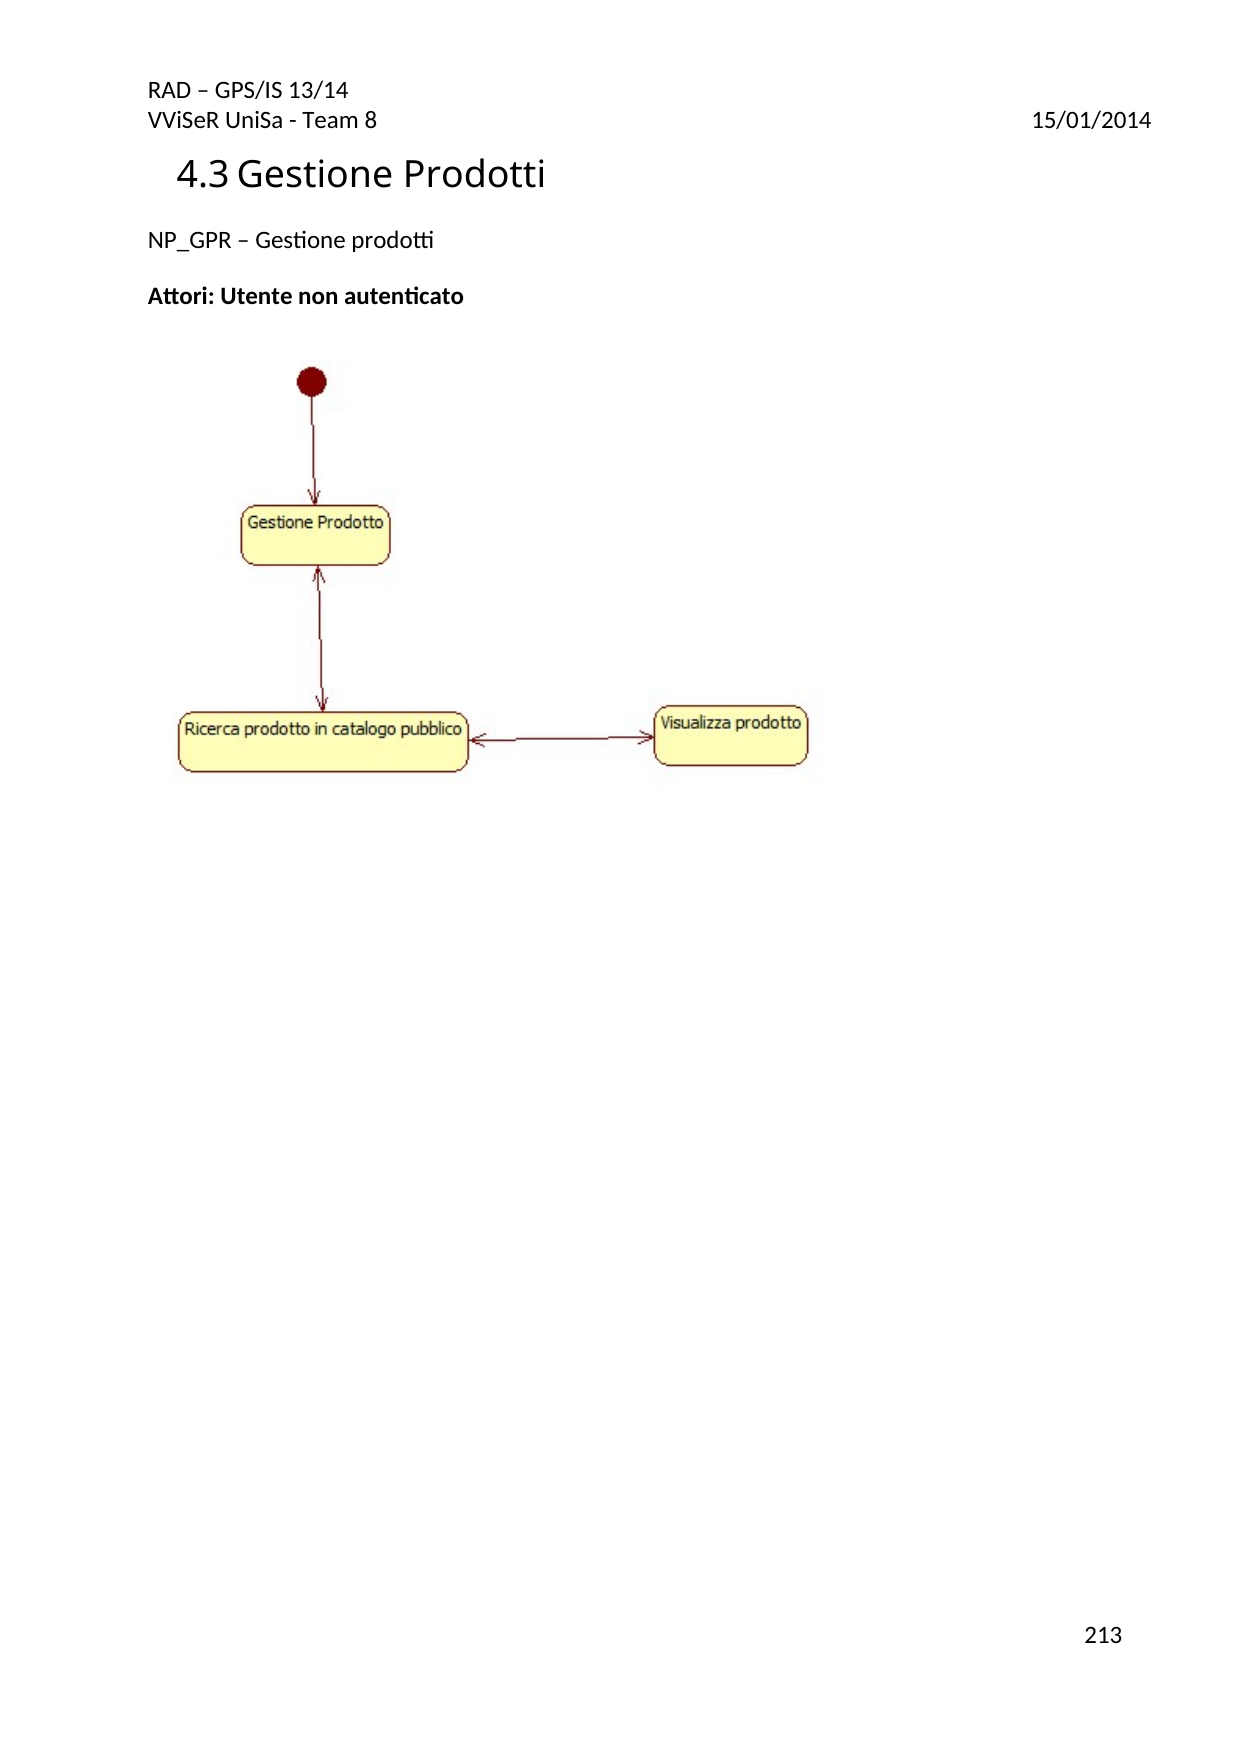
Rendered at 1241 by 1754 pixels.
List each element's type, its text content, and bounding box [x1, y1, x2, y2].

picture [147, 336, 840, 804]
text Attori: Utente non autenticato [148, 280, 1122, 311]
subtitle Gestione Prodotti [176, 148, 1122, 199]
text NP_GPR – Gestione prodotti [148, 224, 1122, 254]
